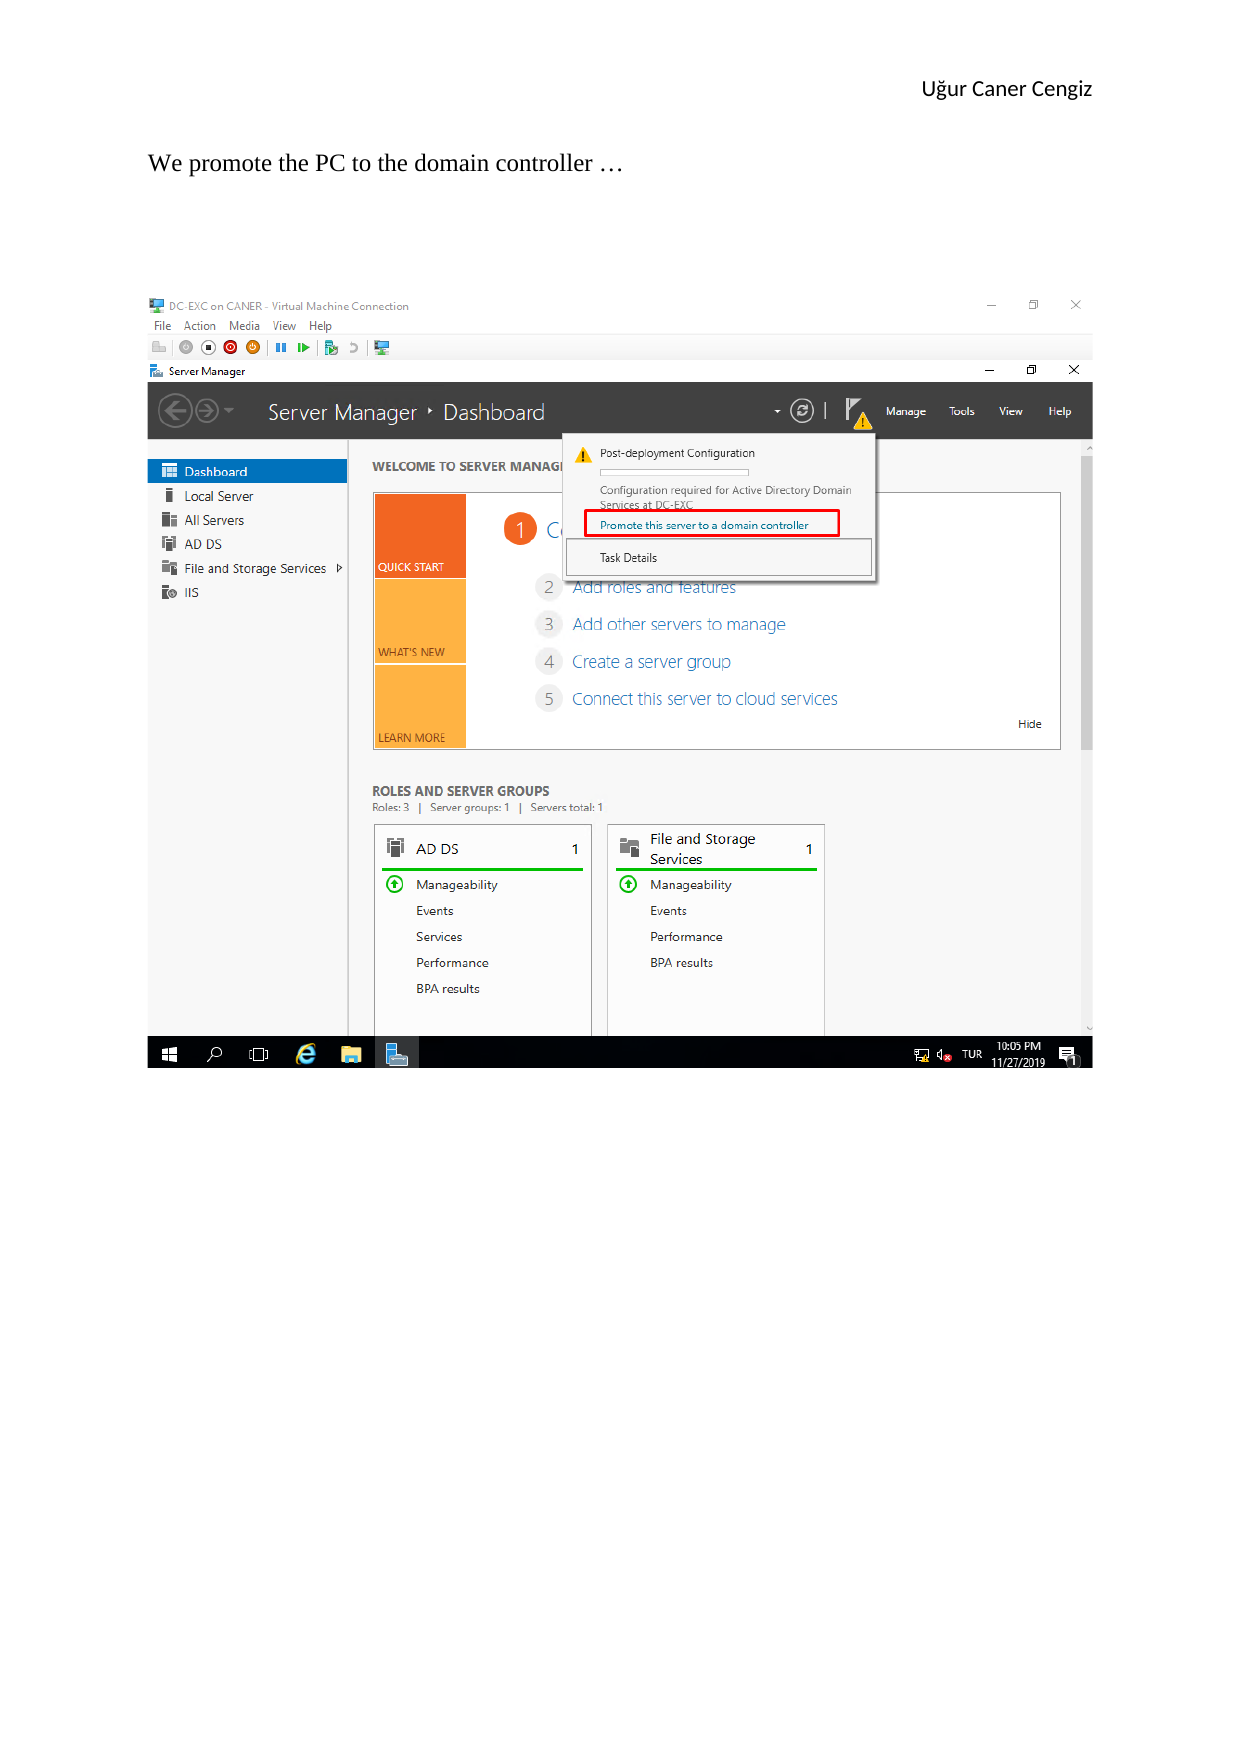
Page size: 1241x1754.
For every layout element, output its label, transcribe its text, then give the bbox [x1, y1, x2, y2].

picture [147, 296, 1093, 1068]
text We promote the PC to the domain controller … [148, 148, 1093, 176]
